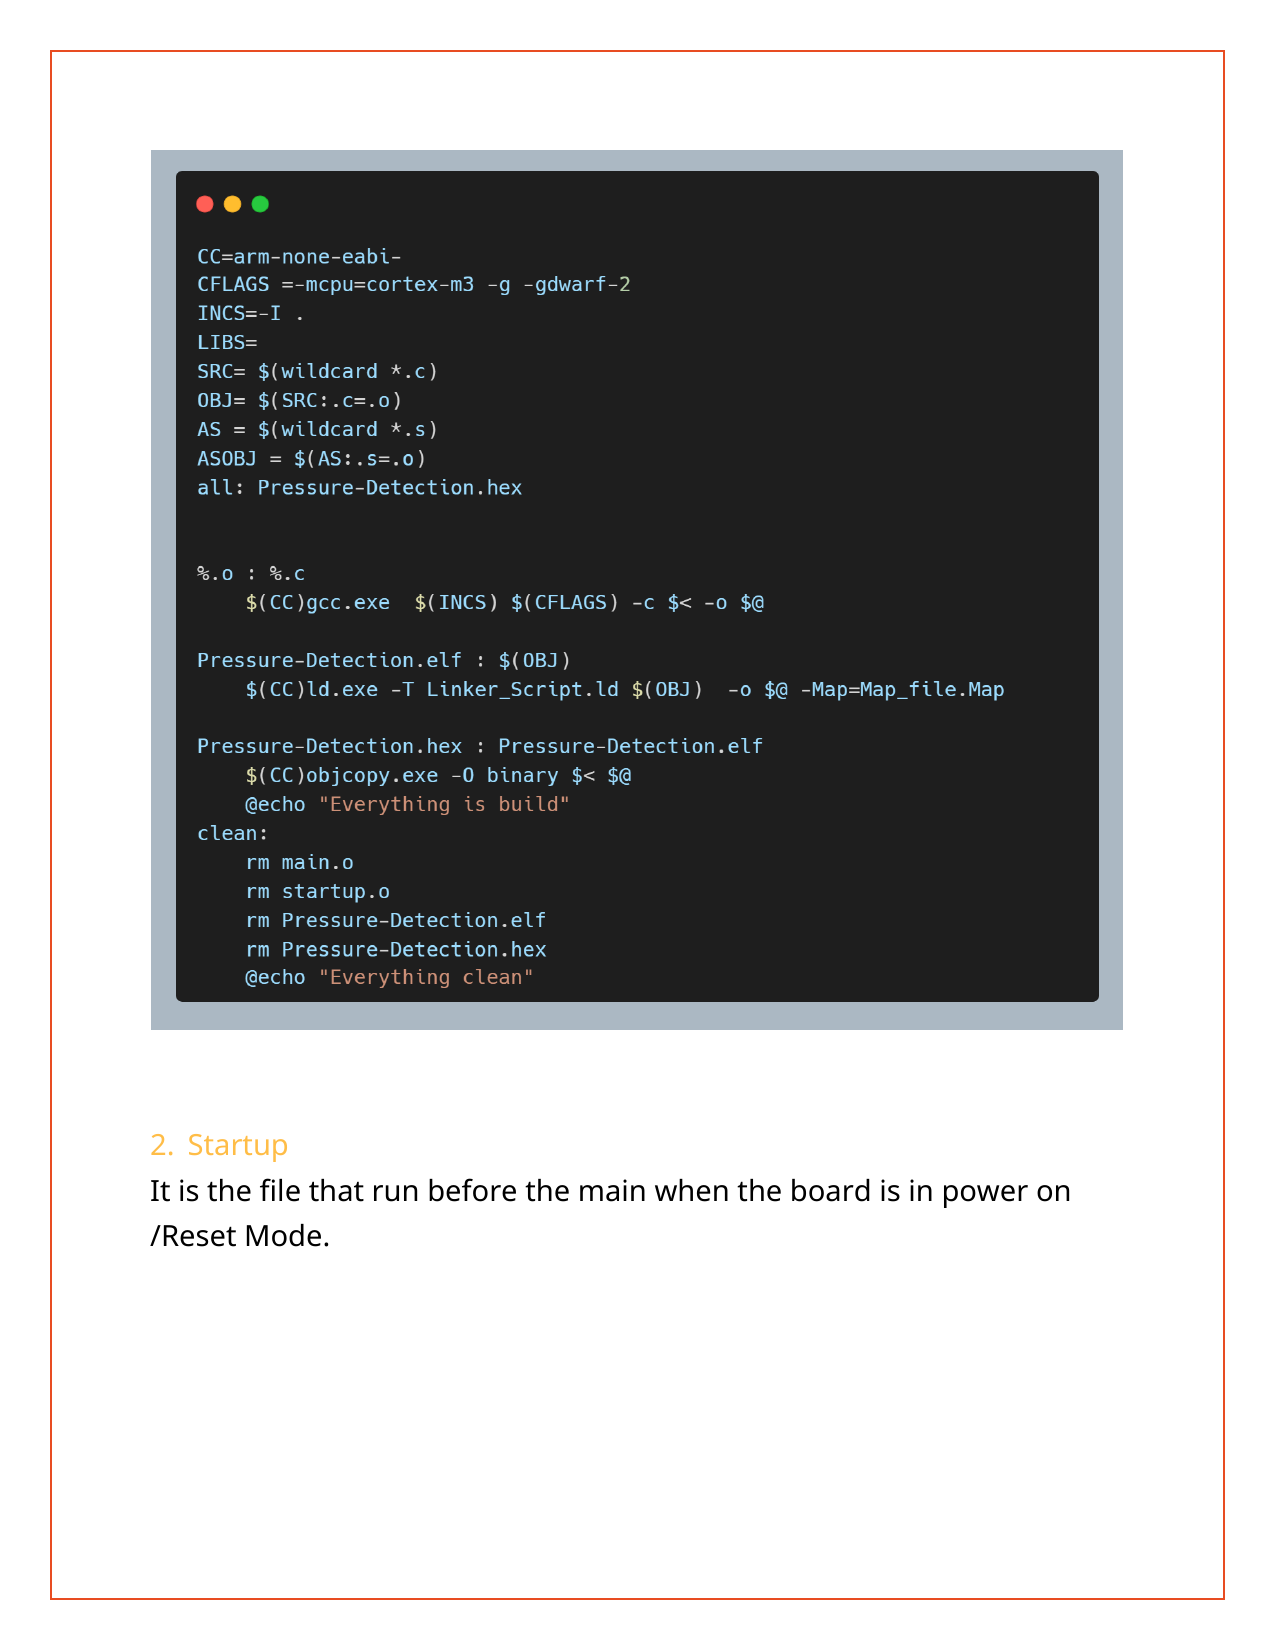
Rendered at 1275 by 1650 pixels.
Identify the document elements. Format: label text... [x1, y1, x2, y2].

picture [150, 150, 1123, 1030]
list Startup [150, 1124, 1125, 1164]
text It is the file that run before the main when the board is in power on /Reset Mode. [150, 1170, 1125, 1255]
